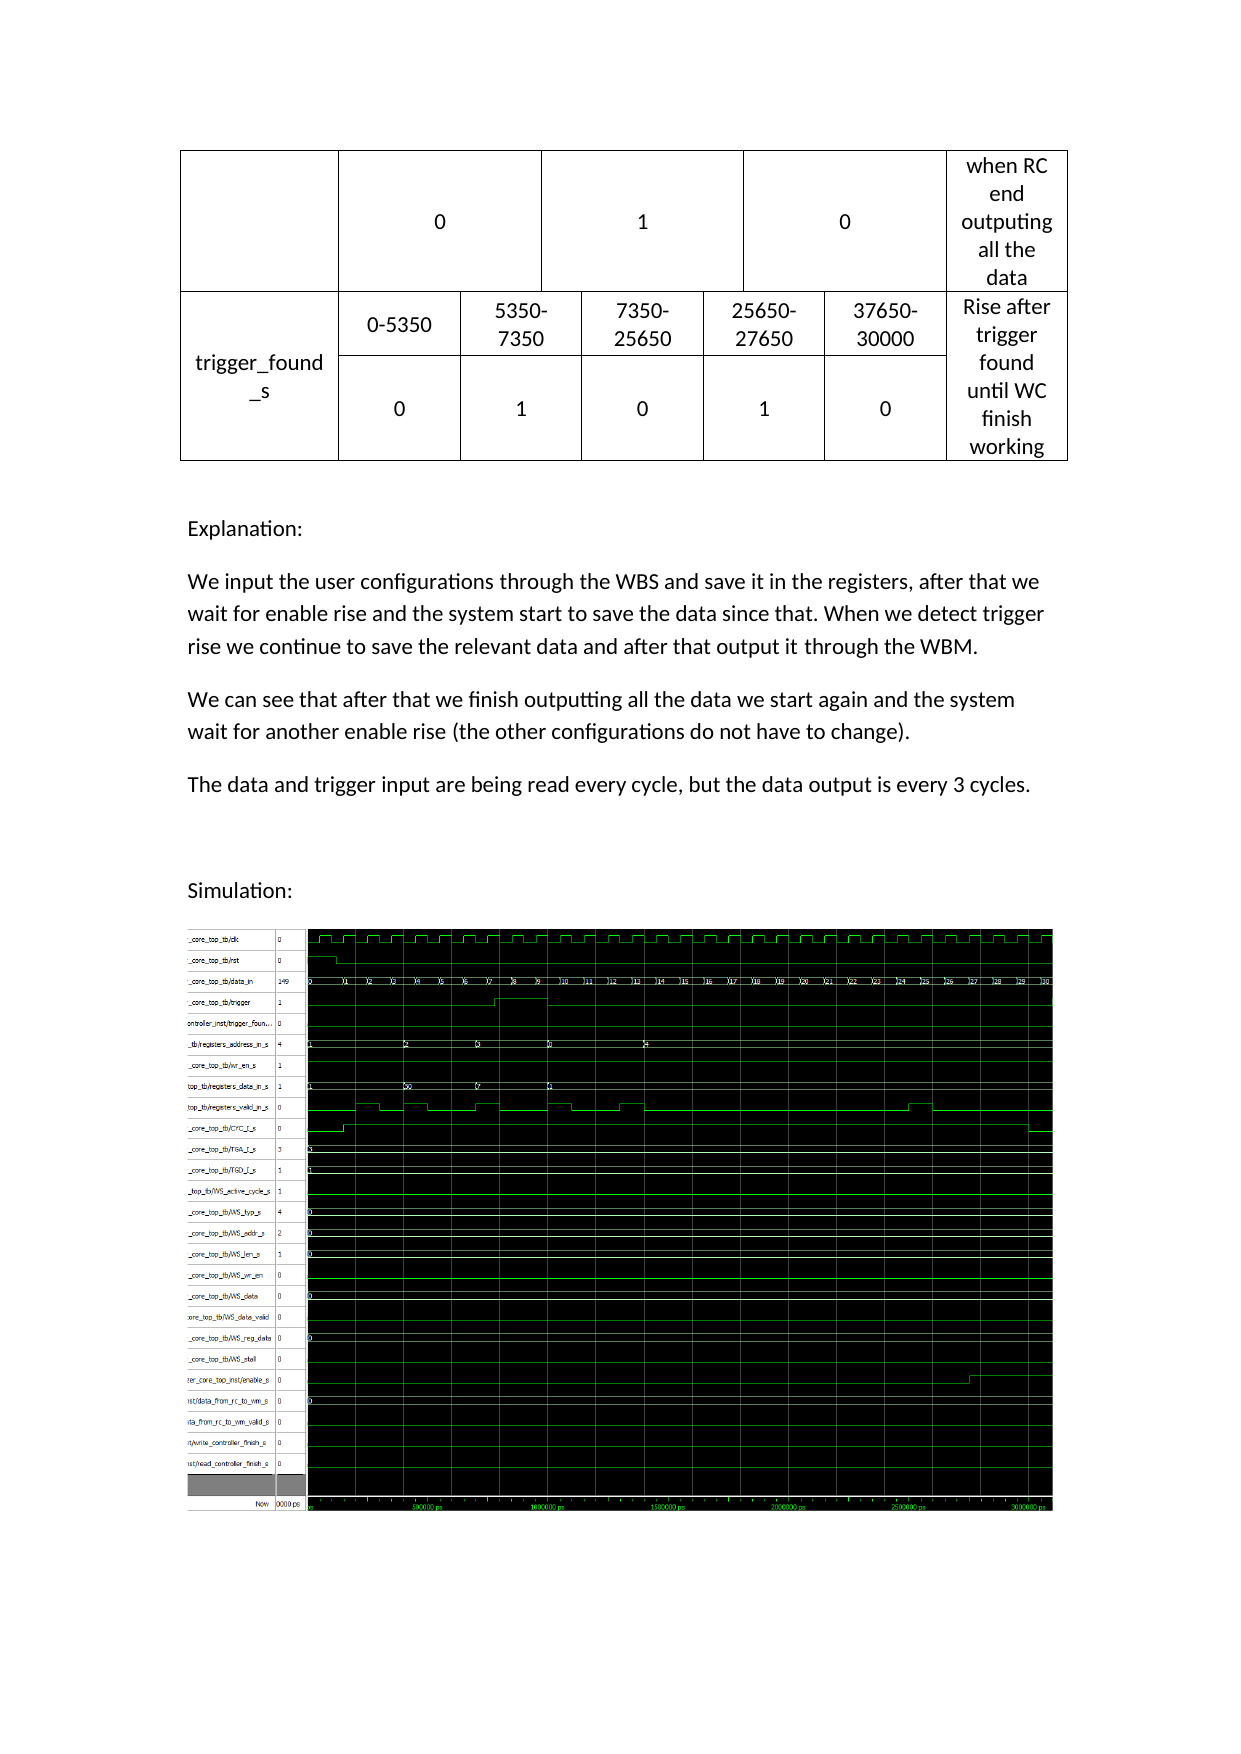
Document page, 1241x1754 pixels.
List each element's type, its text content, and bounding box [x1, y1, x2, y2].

table_cell 5350-7350 [461, 292, 581, 355]
table_cell 1 [704, 356, 824, 460]
table_cell 7350-25650 [582, 292, 703, 355]
text We input the user configurations through the WBS and save it in the registers, after that we wait for enable rise and the system start to save the data since that. When we detect trigger rise we continue to save the relevant data and after that output it through the WBM. [187, 567, 1053, 660]
table_cell 37650-30000 [825, 292, 946, 355]
table_cell 0-5350 [339, 292, 460, 355]
table_cell 0 [339, 356, 460, 460]
table_cell 25650-27650 [704, 292, 824, 355]
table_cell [181, 151, 338, 291]
table_cell 1 [542, 151, 743, 291]
table_cell 0 [825, 356, 946, 460]
text Explanation: [187, 514, 1053, 542]
text The data and trigger input are being read every cycle, but the data output is every 3 cycles. [187, 770, 1053, 798]
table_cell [947, 151, 1067, 291]
text We can see that after that we finish outputting all the data we start again and the system wait for another enable rise (the other configurations do not have to change). [187, 685, 1053, 745]
table_cell 1 [461, 356, 581, 460]
text Simulation: [187, 876, 1053, 904]
table_cell 0 [582, 356, 703, 460]
picture [187, 929, 1053, 1511]
table_cell trigger_found_s [181, 292, 338, 460]
table_cell 0 [339, 151, 541, 291]
table_cell 0 [744, 151, 946, 291]
table_cell Rise after trigger found until WC finish working [947, 292, 1067, 460]
